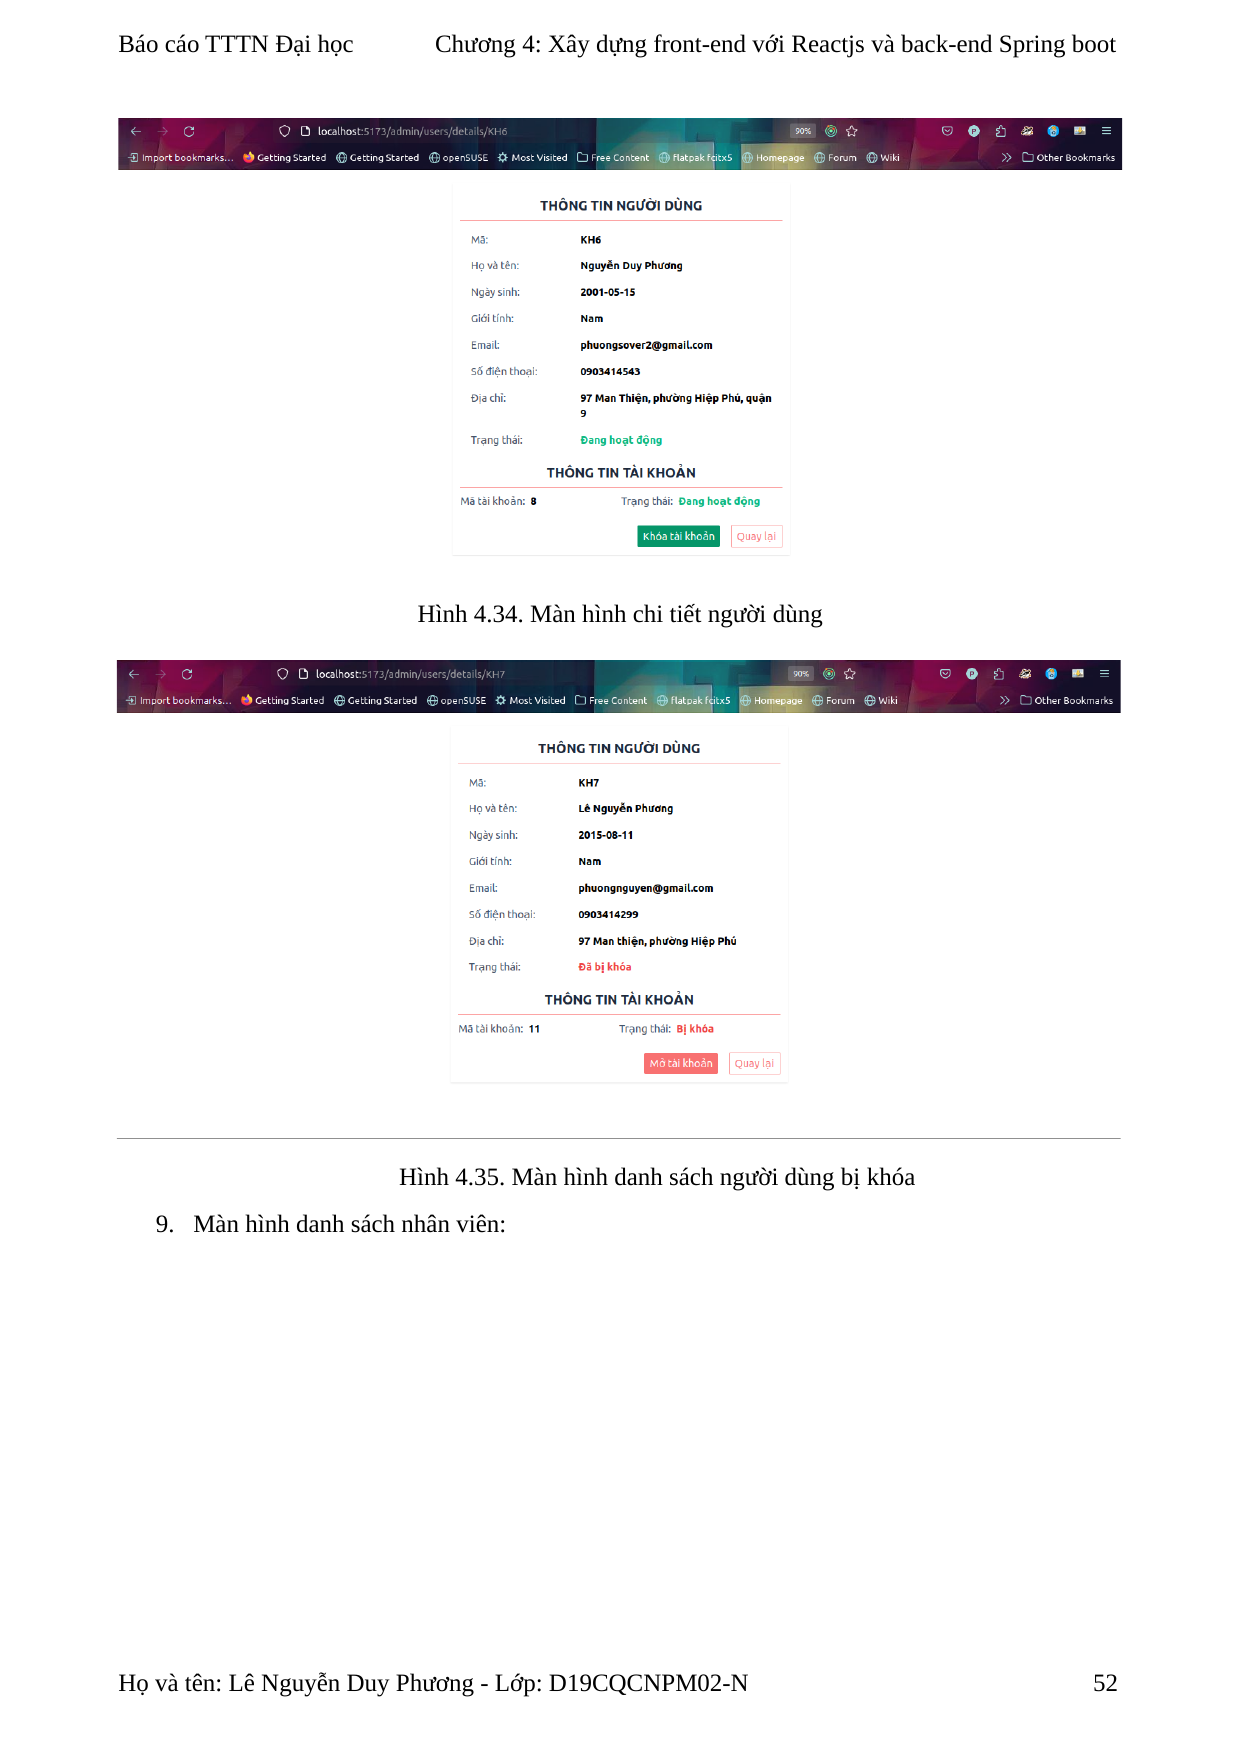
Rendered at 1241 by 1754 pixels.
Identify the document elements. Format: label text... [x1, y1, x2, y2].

picture [116, 660, 1121, 1139]
picture [118, 118, 1123, 595]
text Hình 4.34. Màn hình chi tiết người dùng [118, 595, 1122, 628]
list Màn hình danh sách nhân viên: [156, 1209, 1122, 1238]
